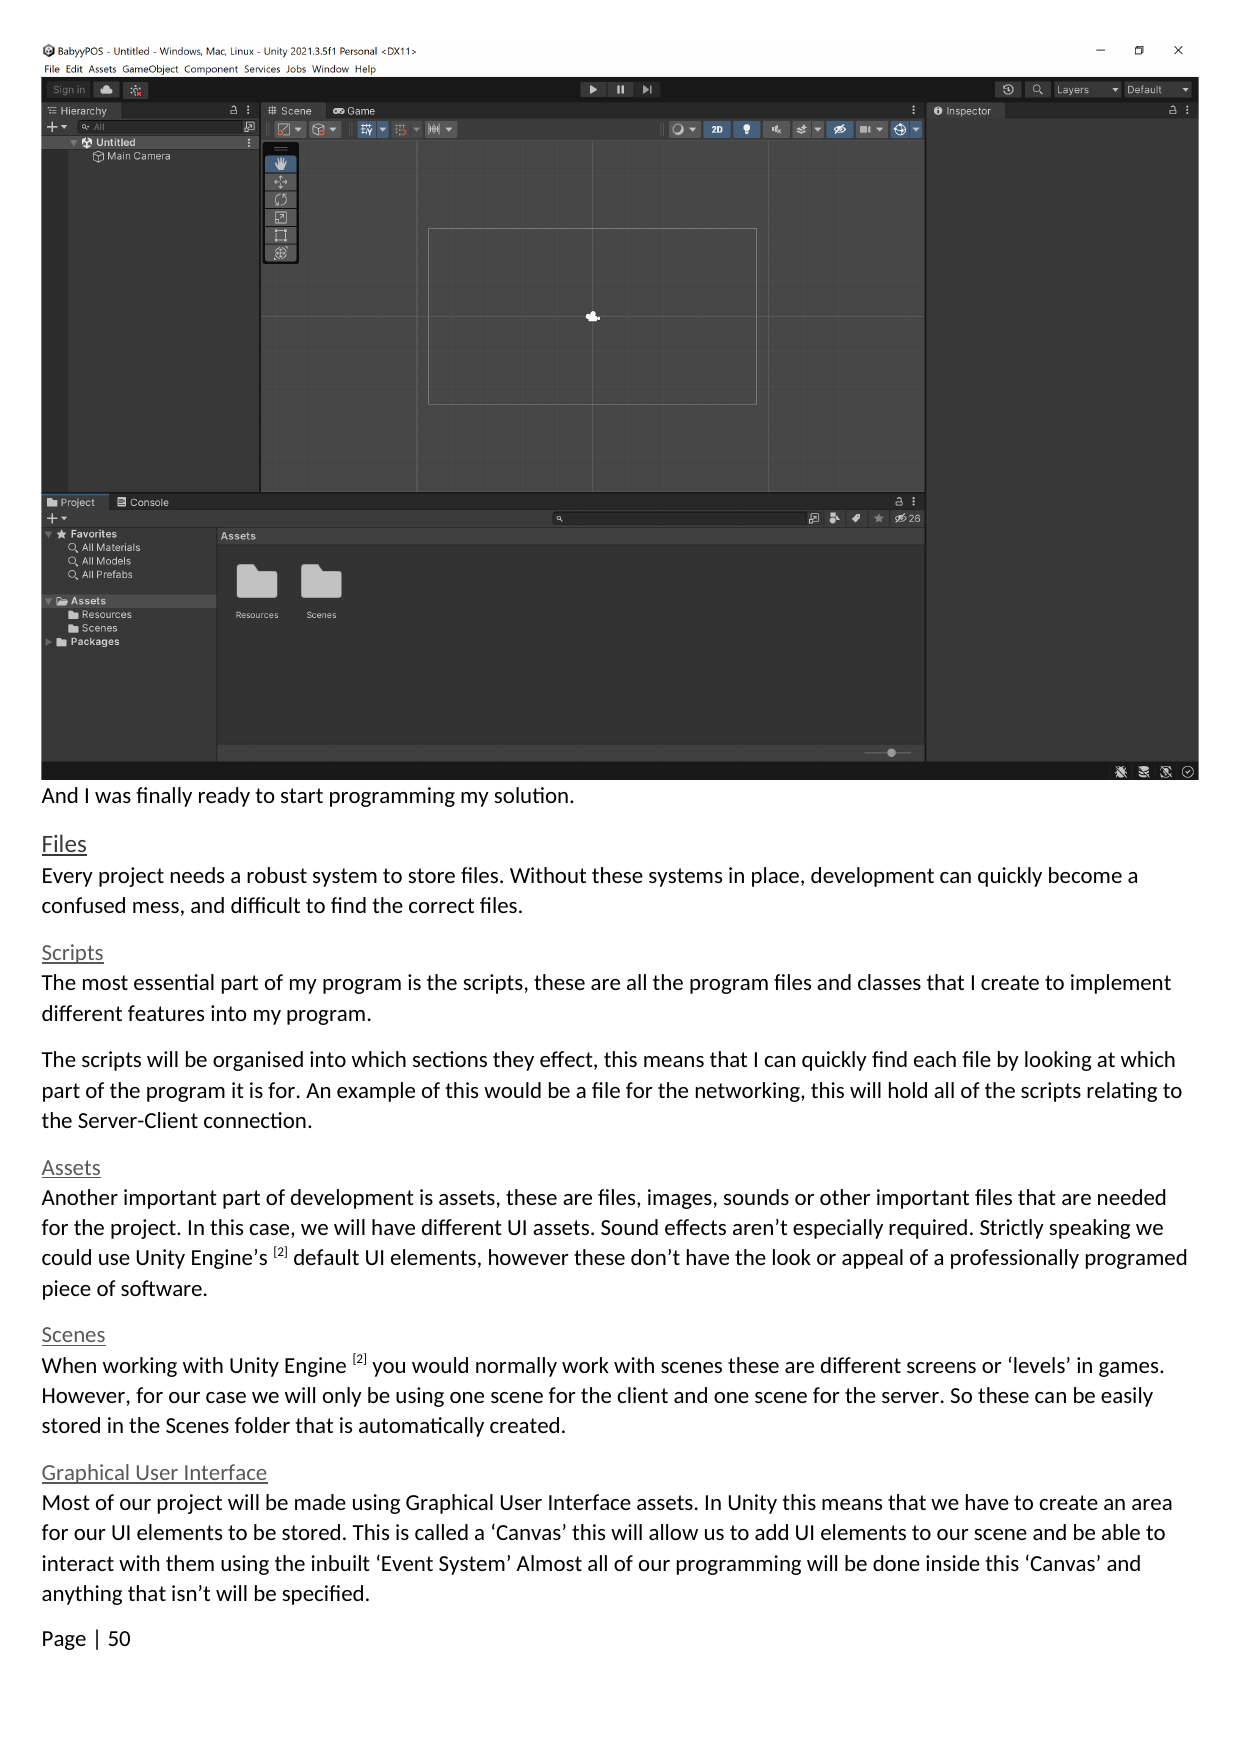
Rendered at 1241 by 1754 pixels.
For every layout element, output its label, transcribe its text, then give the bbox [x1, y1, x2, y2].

subtitle Scripts [41, 938, 1199, 966]
subtitle Files [41, 828, 1199, 859]
picture [41, 41, 1199, 780]
text Another important part of development is assets, these are files, images, sounds or other important files that are needed for the project. In this case, we will have different UI assets. Sound effects aren’t especially required. Strictly speaking we could use Unity Engine’s [2] default UI elements, however these don’t have the look or appeal of a professionally programed piece of software. [41, 1183, 1199, 1302]
subtitle Scenes [41, 1321, 1199, 1348]
text The most essential part of my program is the scripts, these are all the program files and classes that I create to implement different features into my program. [41, 968, 1199, 1027]
subtitle Graphical User Interface [41, 1458, 1199, 1486]
text The scripts will be organised into which sections they effect, this means that I can quickly find each file by looking at which part of the program it is for. An example of this would be a file for the networking, this will hold all of the scripts relating to the Server-Client connection. [41, 1046, 1199, 1134]
text Most of our project will be made using Graphical User Interface assets. In Unity this means that we have to create an area for our UI elements to be stored. This is called a ‘Canvas’ this will allow us to add UI elements to our scene and be able to interact with them using the inbuilt ‘Event System’ Almost all of our programming will be done inside this ‘Canvas’ and anything that isn’t will be specified. [41, 1488, 1199, 1607]
text Every project needs a robust system to store files. Without these systems in place, development can quickly become a confused mess, and difficult to find the correct files. [41, 861, 1199, 919]
text When working with Unity Engine [2] you would normally work with scenes these are different screens or ‘levels’ in games. However, for our case we will only be using one scene for the client and one scene for the server. So these can be easily stored in the Scenes folder that is automatically created. [41, 1351, 1199, 1439]
text And I was finally ready to start programming my solution. [41, 780, 1199, 809]
subtitle Assets [41, 1153, 1199, 1181]
